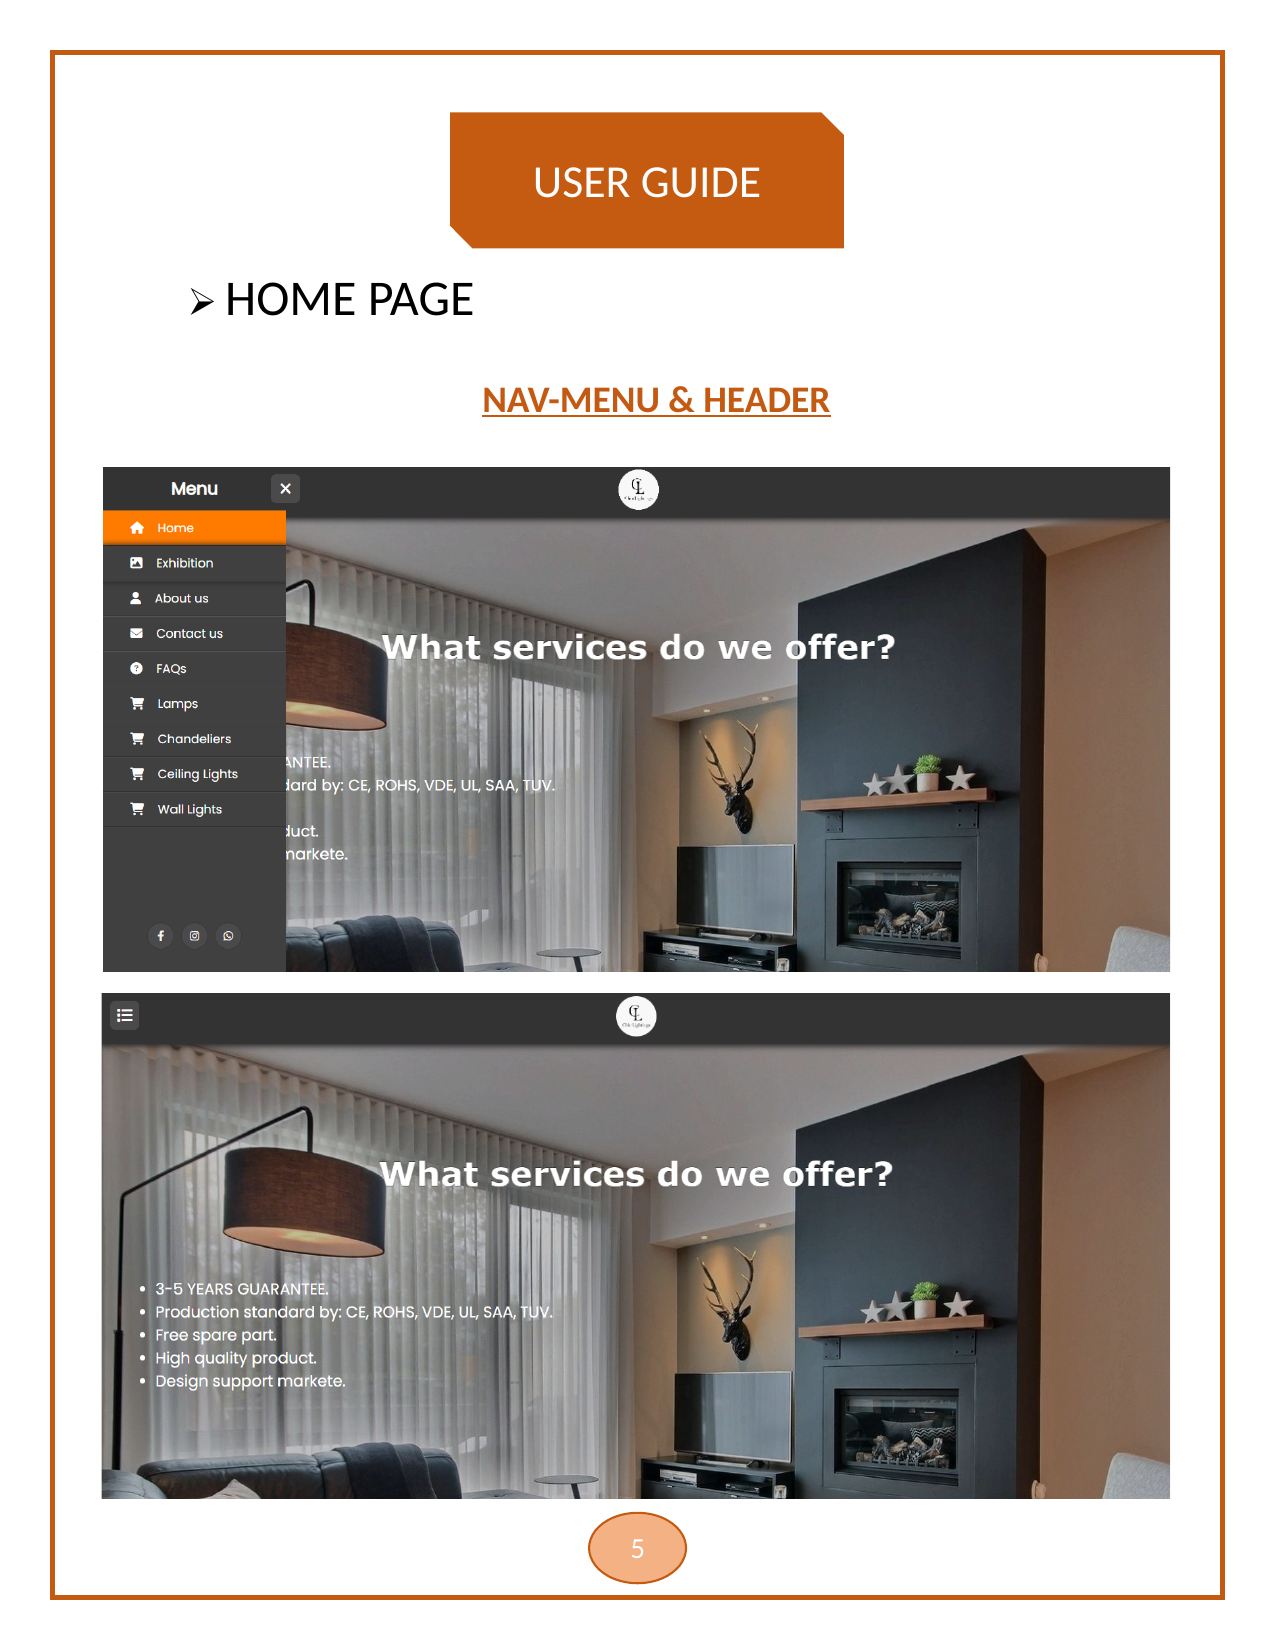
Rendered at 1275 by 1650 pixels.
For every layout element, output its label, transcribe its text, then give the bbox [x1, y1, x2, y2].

picture [103, 467, 1171, 972]
picture [101, 993, 1171, 1499]
list HOME PAGE [187, 267, 1125, 328]
text NAV-MENU & HEADER [187, 376, 1125, 421]
